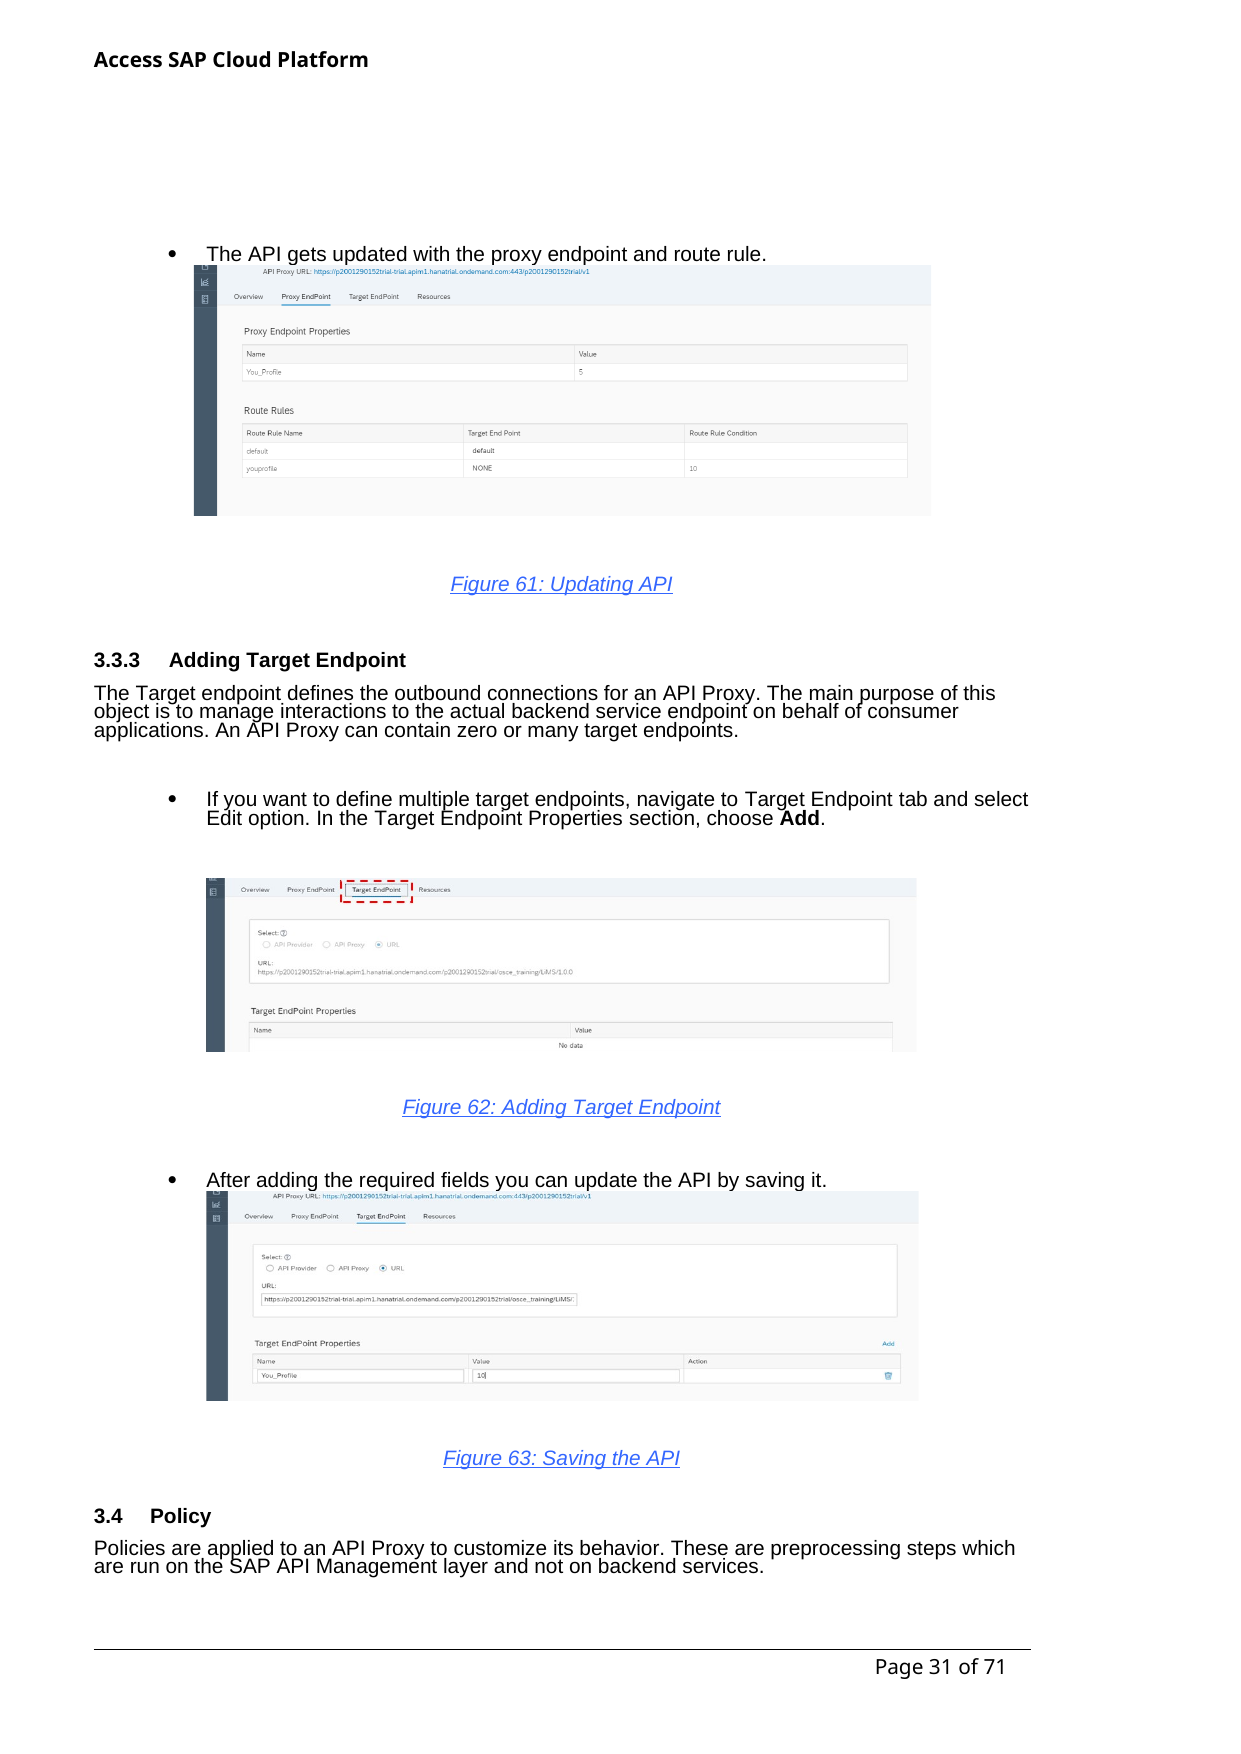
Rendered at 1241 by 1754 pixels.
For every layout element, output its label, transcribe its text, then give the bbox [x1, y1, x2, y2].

text Figure 61: Updating API [94, 572, 1031, 596]
picture [193, 265, 932, 516]
list If you want to define multiple target endpoints, navigate to Target Endpoint tab and select Edit option. In the Target Endpoint Properties section, choose Add. [169, 791, 1031, 829]
picture [205, 878, 919, 1052]
list Adding Target Endpoint [94, 648, 1031, 672]
text Figure 62: Adding Target Endpoint [94, 1094, 1031, 1118]
list The API gets updated with the proxy endpoint and route rule. [169, 246, 1031, 265]
text Policies are applied to an API Proxy to customize its behavior. These are preprocessing steps which are run on the SAP API Management layer and not on backend services. [94, 1540, 1031, 1578]
text The Target endpoint defines the outbound connections for an API Proxy. The main purpose of this object is to manage interactions to the actual backend service endpoint on behalf of consumer applications. An API Proxy can contain zero or many target endpoints. [94, 685, 1031, 742]
list After adding the required fields you can update the API by saving it. [169, 1172, 1031, 1191]
text Figure 63: Saving the API [94, 1446, 1031, 1470]
list Policy [94, 1503, 1031, 1527]
picture [206, 1191, 919, 1401]
